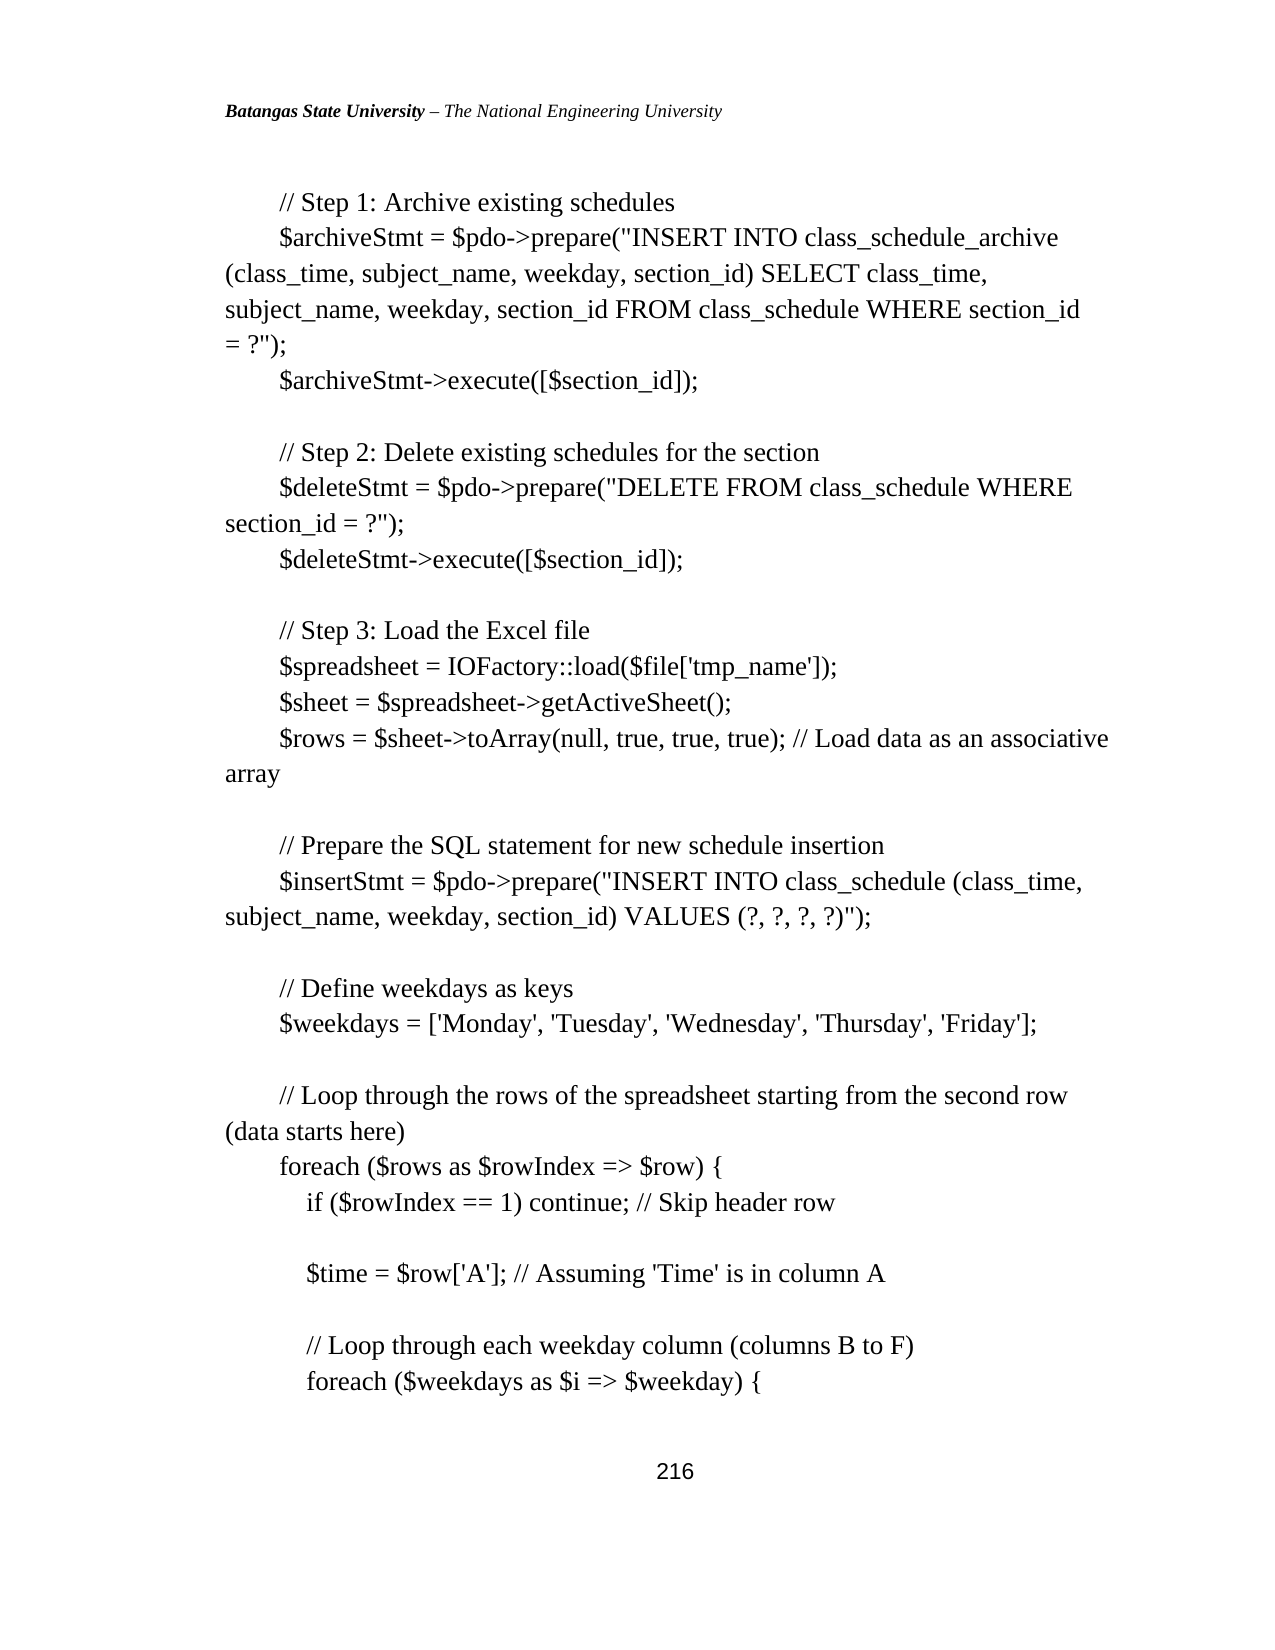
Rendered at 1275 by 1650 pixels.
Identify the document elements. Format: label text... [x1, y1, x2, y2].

text // Loop through the rows of the spreadsheet starting from the second row (data starts here) [225, 1079, 1125, 1146]
text foreach ($weekdays as $i => $weekday) { [225, 1365, 1125, 1396]
text $sheet = $spreadsheet->getActiveSheet(); [225, 686, 1125, 717]
text $archiveStmt->execute([$section_id]); [225, 364, 1125, 396]
text $weekdays = ['Monday', 'Tuesday', 'Wednesday', 'Thursday', 'Friday']; [225, 1007, 1125, 1039]
text // Loop through each weekday column (columns B to F) [225, 1329, 1125, 1360]
text $deleteStmt = $pdo->prepare("DELETE FROM class_schedule WHERE section_id = ?"); [225, 472, 1125, 538]
text $deleteStmt->execute([$section_id]); [225, 543, 1125, 574]
text $archiveStmt = $pdo->prepare("INSERT INTO class_schedule_archive (class_time, subject_name, weekday, section_id) SELECT class_time, subject_name, weekday, section_id FROM class_schedule WHERE section_id = ?"); [225, 221, 1125, 360]
text // Step 2: Delete existing schedules for the section [225, 436, 1125, 467]
text $rows = $sheet->toArray(null, true, true, true); // Load data as an associative array [225, 722, 1125, 788]
text $time = $row['A']; // Assuming 'Time' is in column A [225, 1258, 1125, 1289]
text $spreadsheet = IOFactory::load($file['tmp_name']); [225, 650, 1125, 681]
text // Step 1: Archive existing schedules [225, 186, 1125, 217]
text // Step 3: Load the Excel file [225, 614, 1125, 646]
text // Prepare the SQL statement for new schedule insertion [225, 829, 1125, 860]
text foreach ($rows as $rowIndex => $row) { [225, 1150, 1125, 1182]
text if ($rowIndex == 1) continue; // Skip header row [225, 1186, 1125, 1217]
text $insertStmt = $pdo->prepare("INSERT INTO class_schedule (class_time, subject_name, weekday, section_id) VALUES (?, ?, ?, ?)"); [225, 864, 1125, 931]
text // Define weekdays as keys [225, 972, 1125, 1003]
